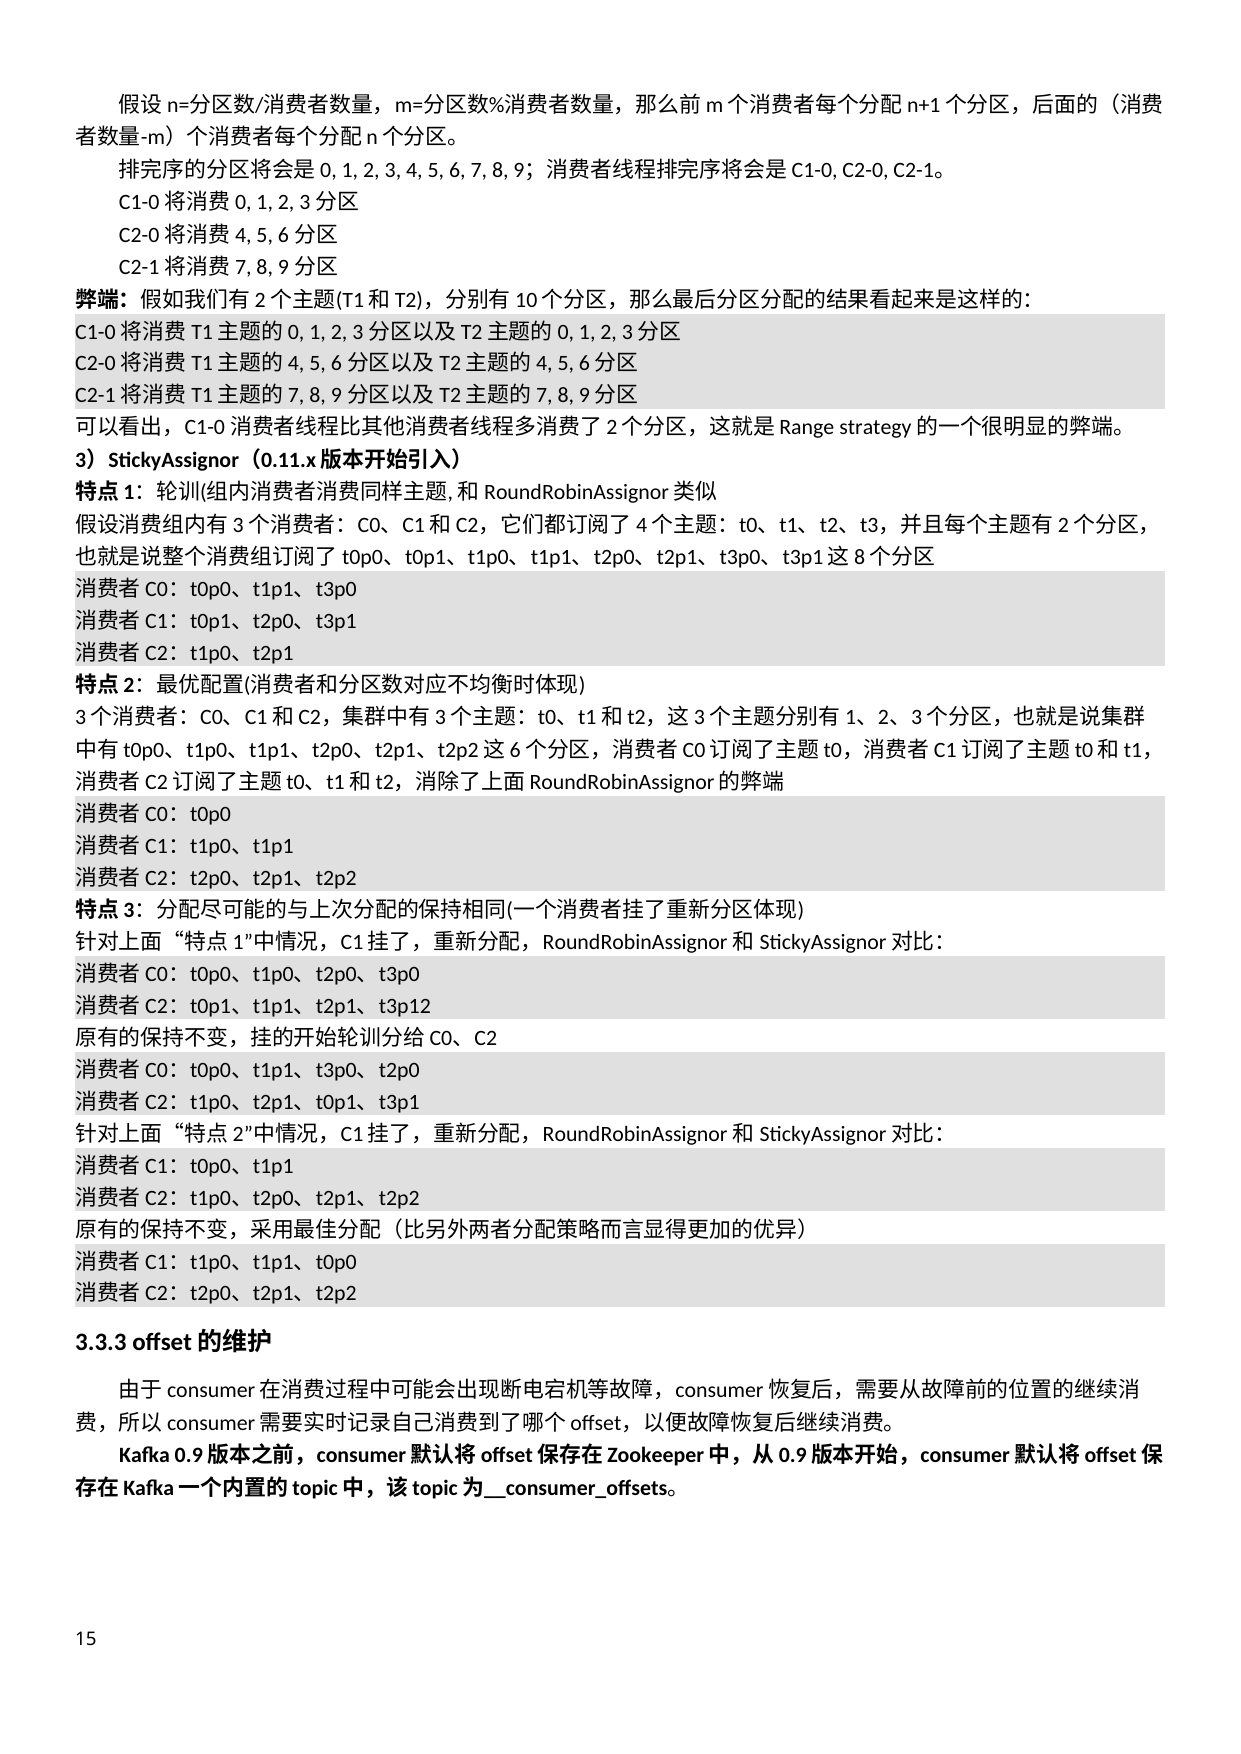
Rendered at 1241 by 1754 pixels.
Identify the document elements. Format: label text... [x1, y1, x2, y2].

text 针对上面“特点1”中情况，C1挂了，重新分配，RoundRobinAssignor 和 StickyAssignor对比： [75, 924, 1165, 956]
text C2-1 将消费 T1主题的 7, 8, 9 分区以及 T2主题的 7, 8, 9分区 [75, 377, 1165, 409]
text 消费者C1：t1p0、t1p1 [75, 828, 1165, 859]
text 消费者C2：t1p0、t2p1 [75, 634, 1165, 666]
text 排完序的分区将会是0, 1, 2, 3, 4, 5, 6, 7, 8, 9；消费者线程排完序将会是C1-0, C2-0, C2-1。 C1-0 将消费 0, 1, 2, 3 分区 [119, 151, 1165, 216]
text 假设n=分区数/消费者数量，m=分区数%消费者数量，那么前m个消费者每个分配n+1个分区，后面的（消费者数量-m）个消费者每个分配n个分区。 [75, 86, 1165, 151]
list 弊端：假如我们有2个主题(T1和T2)，分别有10个分区，那么最后分区分配的结果看起来是这样的： [75, 281, 1165, 314]
text 消费者C1：t0p0、t1p1 [75, 1148, 1165, 1179]
text 原有的保持不变，采用最佳分配（比另外两者分配策略而言显得更加的优异） [75, 1211, 1165, 1244]
text 消费者C1：t1p0、t1p1、t0p0 [75, 1244, 1165, 1275]
text Kafka 0.9版本之前，consumer默认将offset保存在Zookeeper中，从0.9版本开始，consumer默认将offset保存在Kafka一个内置的topic中，该topic为__consumer_offsets。 [75, 1437, 1165, 1502]
text 消费者C2：t2p0、t2p1、t2p2 [75, 859, 1165, 891]
list C2-1 将消费 7, 8, 9 分区 [75, 249, 1165, 281]
text 特点2：最优配置(消费者和分区数对应不均衡时体现) [75, 666, 1165, 699]
text 原有的保持不变，挂的开始轮训分给C0、C2 [75, 1019, 1165, 1052]
text 针对上面“特点2”中情况，C1挂了，重新分配，RoundRobinAssignor 和 StickyAssignor对比： [75, 1115, 1165, 1148]
text C2-0 将消费 T1主题的 4, 5, 6 分区以及 T2主题的 4, 5, 6分区 [75, 345, 1165, 377]
text 消费者C1：t0p1、t2p0、t3p1 [75, 603, 1165, 634]
text 消费者C2：t1p0、t2p1、t0p1、t3p1 [75, 1084, 1165, 1115]
text 3）StickyAssignor（0.11.x版本开始引入） [75, 441, 1165, 474]
text 特点3：分配尽可能的与上次分配的保持相同(一个消费者挂了重新分区体现) [75, 891, 1165, 924]
text 消费者C0：t0p0、t1p0、t2p0、t3p0 [75, 956, 1165, 988]
text 消费者C2：t2p0、t2p1、t2p2 [75, 1275, 1165, 1307]
text 消费者C0：t0p0、t1p1、t3p0 [75, 571, 1165, 603]
subtitle 3.3.3 offset的维护 [75, 1307, 1165, 1372]
text 消费者C0：t0p0 [75, 796, 1165, 828]
text 消费者C2：t1p0、t2p0、t2p1、t2p2 [75, 1179, 1165, 1211]
text C1-0 将消费 T1主题的 0, 1, 2, 3 分区以及 T2主题的 0, 1, 2, 3分区 [75, 314, 1165, 345]
text 消费者C0：t0p0、t1p1、t3p0、t2p0 [75, 1052, 1165, 1084]
text 特点1：轮训(组内消费者消费同样主题, 和RoundRobinAssignor类似 [75, 474, 1165, 506]
text 3个消费者：C0、C1和C2，集群中有3个主题：t0、t1和t2，这3个主题分别有1、2、3个分区，也就是说集群中有t0p0、t1p0、t1p1、t2p0、t2p1、t2p2这6个分区，消费者C0订阅了主题t0，消费者C1订阅了主题t0和t1，消费者C2订阅了主题t0、t1和t2，消除了上面RoundRobinAssignor的弊端 [75, 699, 1165, 796]
text 可以看出，C1-0 消费者线程比其他消费者线程多消费了2个分区，这就是Range strategy的一个很明显的弊端。 [75, 409, 1165, 441]
text 消费者C2：t0p1、t1p1、t2p1、t3p12 [75, 988, 1165, 1019]
text 假设消费组内有3个消费者：C0、C1和C2，它们都订阅了4个主题：t0、t1、t2、t3，并且每个主题有2个分区，也就是说整个消费组订阅了t0p0、t0p1、t1p0、t1p1、t2p0、t2p1、t3p0、t3p1这8个分区 [75, 506, 1165, 571]
text 由于consumer在消费过程中可能会出现断电宕机等故障，consumer恢复后，需要从故障前的位置的继续消费，所以consumer需要实时记录自己消费到了哪个offset，以便故障恢复后继续消费。 [75, 1372, 1165, 1437]
text C2-0 将消费 4, 5, 6 分区 [75, 216, 1165, 249]
